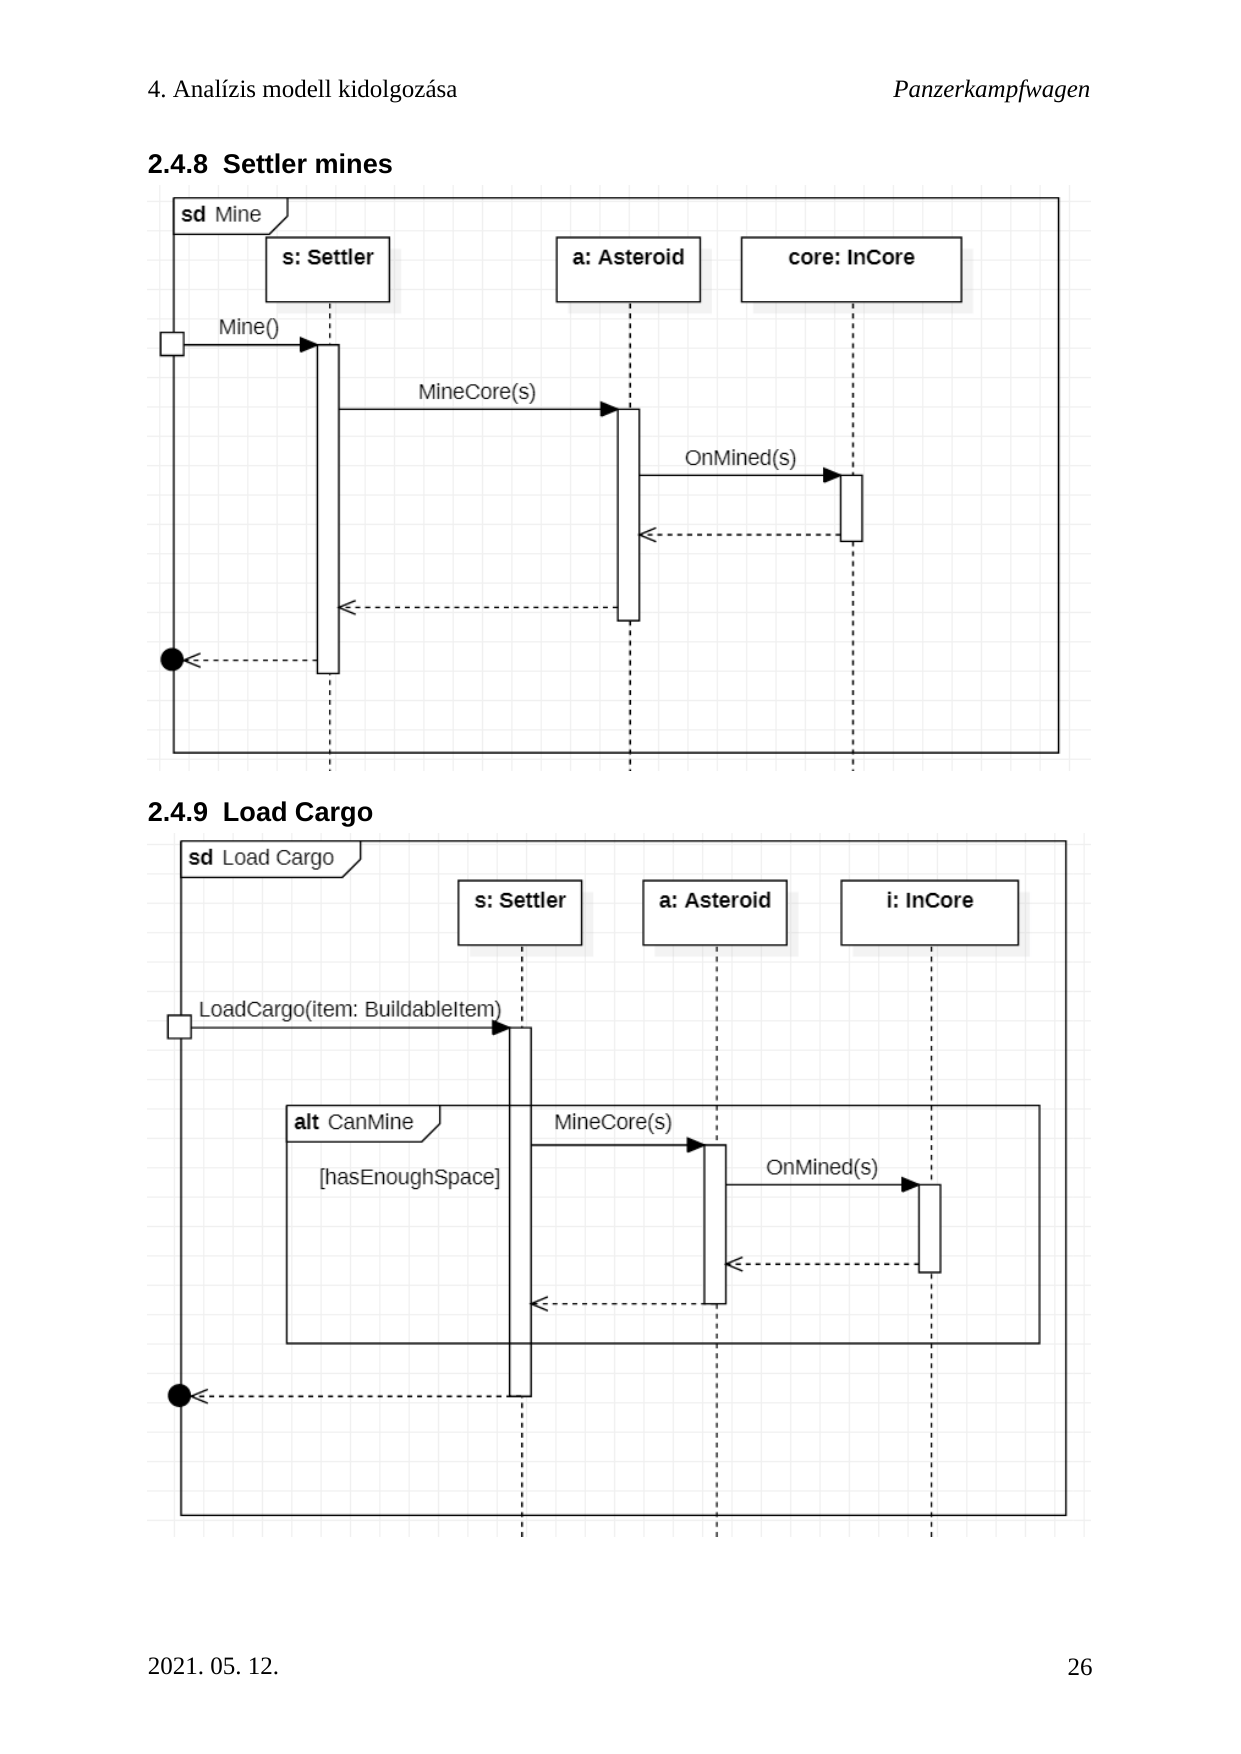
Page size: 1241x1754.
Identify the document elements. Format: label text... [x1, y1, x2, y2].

picture [147, 833, 1091, 1537]
picture [147, 185, 1091, 771]
subtitle Load Cargo [148, 796, 1093, 827]
subtitle Settler mines [148, 148, 1093, 179]
